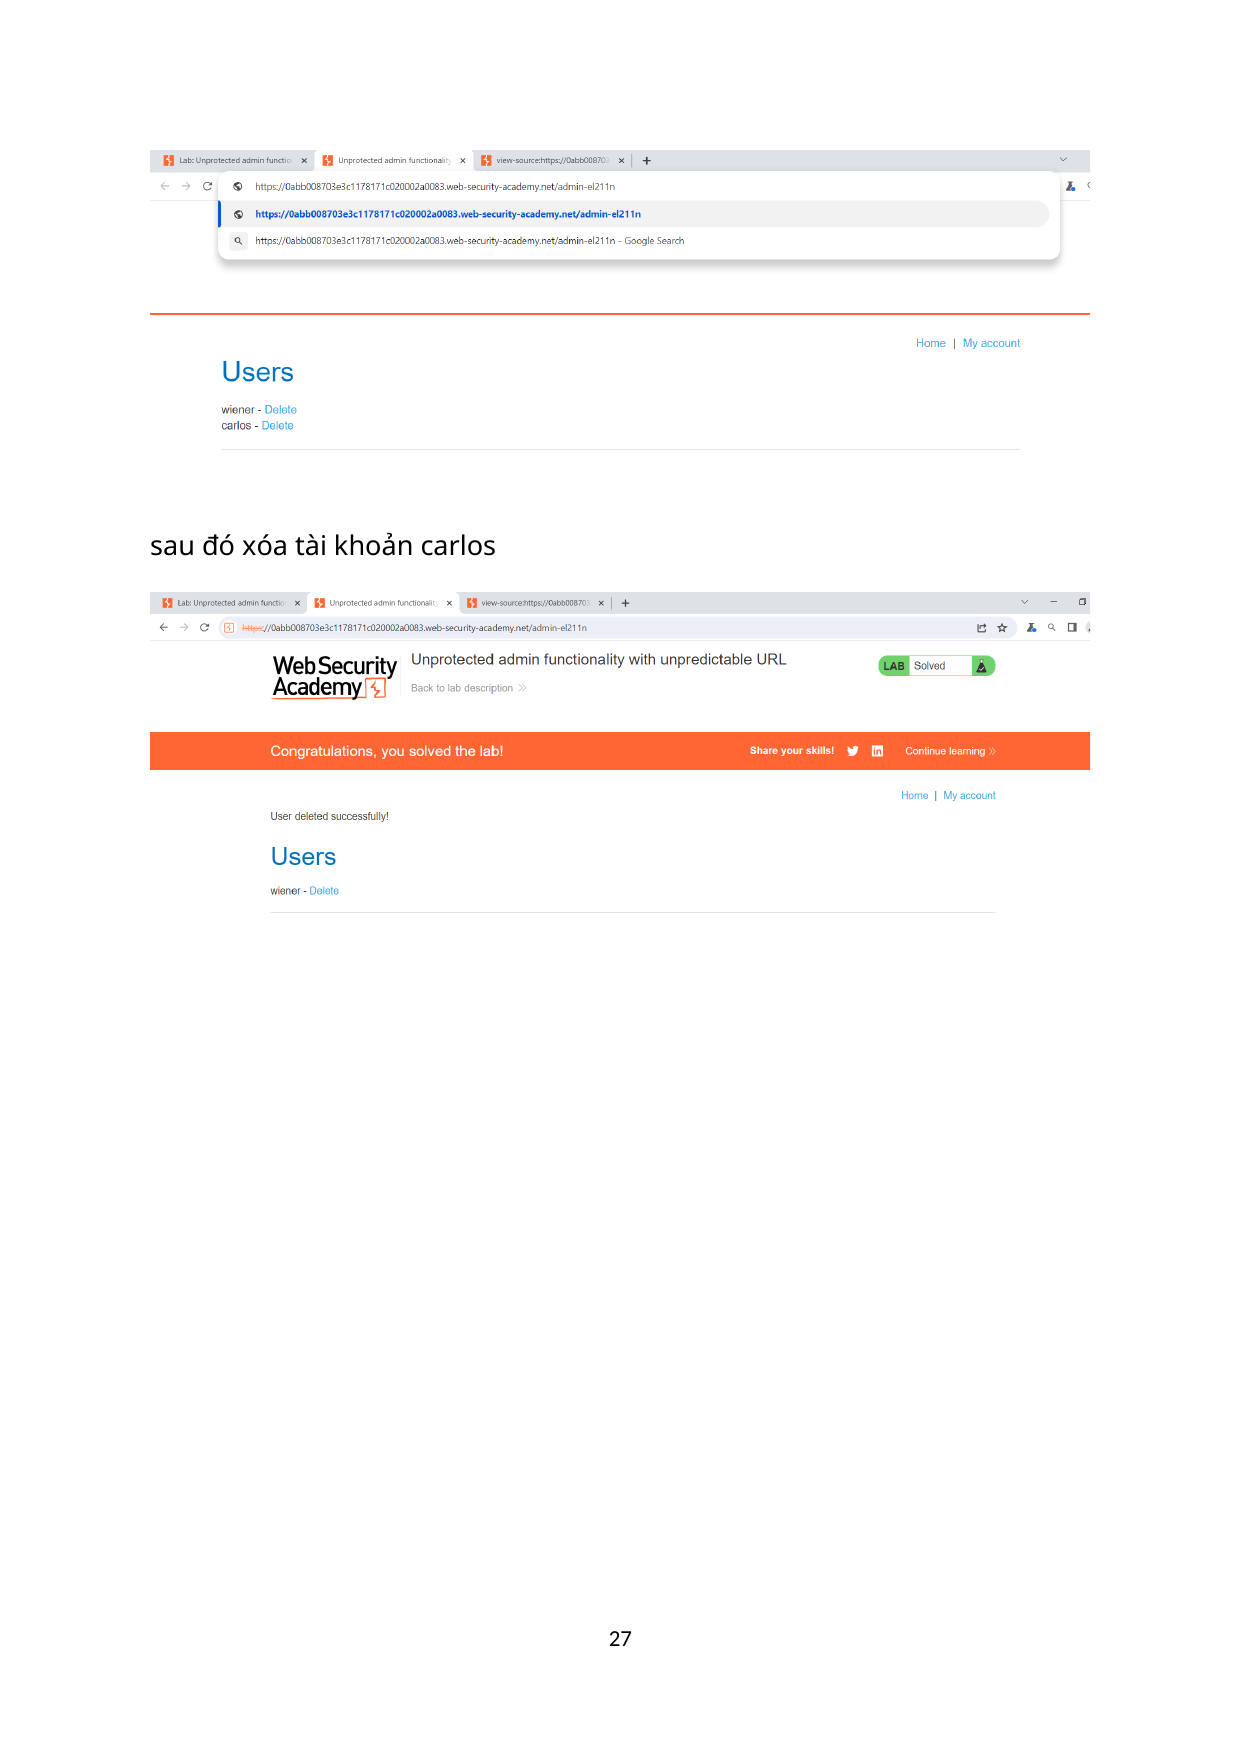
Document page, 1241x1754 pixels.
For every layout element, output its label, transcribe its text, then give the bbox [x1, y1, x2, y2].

picture [150, 306, 1091, 517]
picture [150, 150, 1091, 277]
picture [150, 592, 1091, 967]
text sau đó xóa tài khoản carlos [150, 517, 1090, 563]
